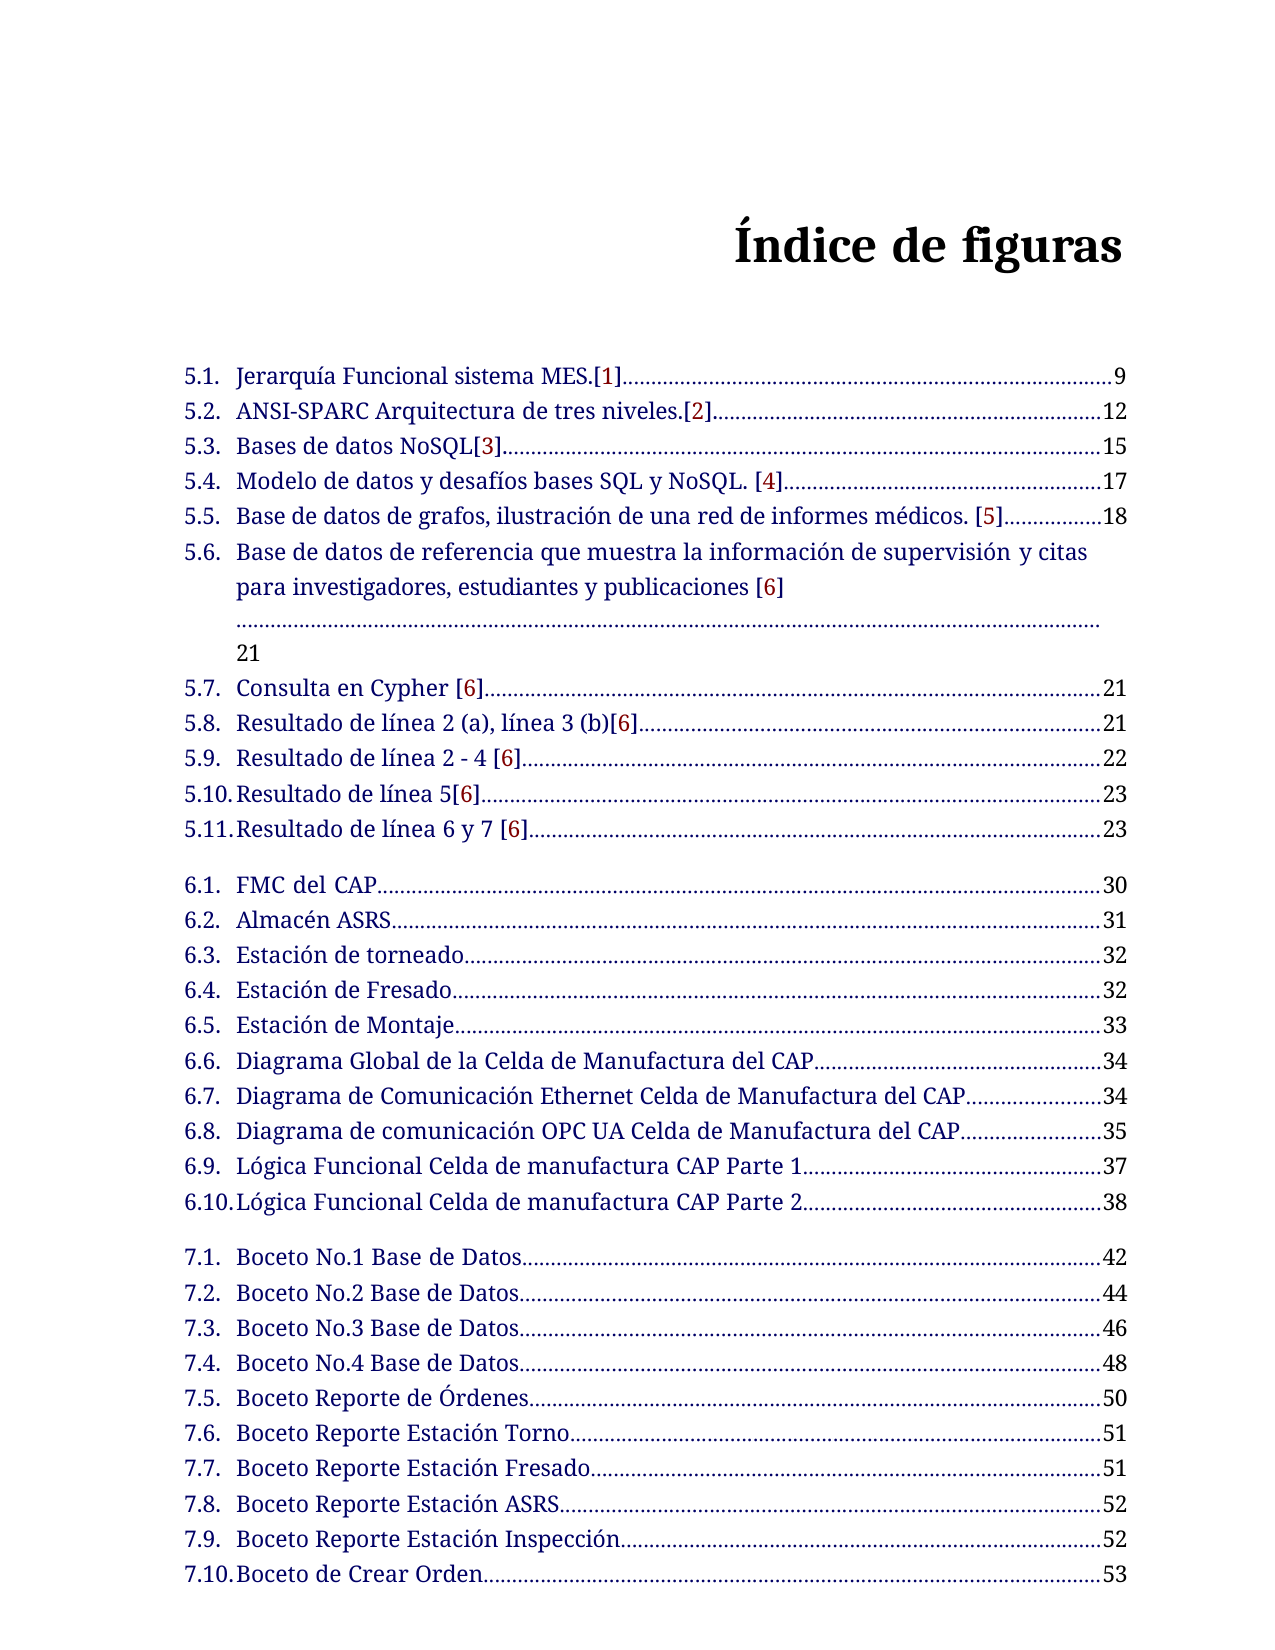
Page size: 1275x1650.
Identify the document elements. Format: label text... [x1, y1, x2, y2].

list Base de datos de referencia que muestra la información de supervisión y citas para investigadores, estudiantes y publicaciones [6] 21 [184, 536, 1125, 668]
list Base de datos de grafos, ilustración de una red de informes médicos. [5] 18 [184, 500, 1167, 532]
list Estación de Fresado 32 [184, 974, 1167, 1006]
text Índice de figuras [734, 216, 1167, 275]
list Boceto Reporte de Órdenes 50 [184, 1382, 1167, 1413]
list Resultado de línea 5[6] 23 [184, 778, 1167, 809]
list Bases de datos NoSQL[3]. 15 [184, 430, 1167, 461]
list Boceto No.4 Base de Datos 48 [184, 1347, 1167, 1378]
list ANSI-SPARC Arquitectura de tres niveles.[2]. 12 [184, 395, 1167, 426]
list Resultado de línea 2 (a), línea 3 (b)[6] 21 [184, 707, 1167, 738]
list Resultado de línea 2 - 4 [6] 22 [184, 742, 1167, 774]
list Boceto de Crear Orden 53 [184, 1558, 1167, 1589]
list Resultado de línea 6 y 7 [6] 23 [184, 813, 1167, 844]
list Boceto Reporte Estación Inspección 52 [184, 1523, 1167, 1554]
list Lógica Funcional Celda de manufactura CAP Parte 1 37 [184, 1150, 1167, 1181]
list Boceto No.3 Base de Datos 46 [184, 1312, 1167, 1343]
list Lógica Funcional Celda de manufactura CAP Parte 2 38 [184, 1185, 1167, 1217]
list Boceto No.1 Base de Datos 42 [184, 1241, 1167, 1273]
list Jerarquía Funcional sistema MES.[1] 9 [184, 359, 1167, 391]
list Modelo de datos y desafíos bases SQL y NoSQL. [4] 17 [184, 465, 1167, 496]
list Estación de Montaje 33 [184, 1009, 1167, 1041]
list Boceto No.2 Base de Datos 44 [184, 1277, 1167, 1308]
list FMC del CAP 30 [184, 869, 1167, 900]
list Diagrama de Comunicación Ethernet Celda de Manufactura del CAP 34 [184, 1080, 1167, 1111]
list Estación de torneado 32 [184, 939, 1167, 970]
list Almacén ASRS 31 [184, 904, 1167, 935]
list Diagrama de comunicación OPC UA Celda de Manufactura del CAP 35 [184, 1115, 1167, 1146]
list Boceto Reporte Estación Fresado 51 [184, 1452, 1167, 1484]
list Boceto Reporte Estación Torno 51 [184, 1417, 1167, 1448]
list Diagrama Global de la Celda de Manufactura del CAP 34 [184, 1045, 1167, 1076]
list Consulta en Cypher [6] 21 [184, 672, 1167, 703]
list Boceto Reporte Estación ASRS 52 [184, 1488, 1167, 1519]
